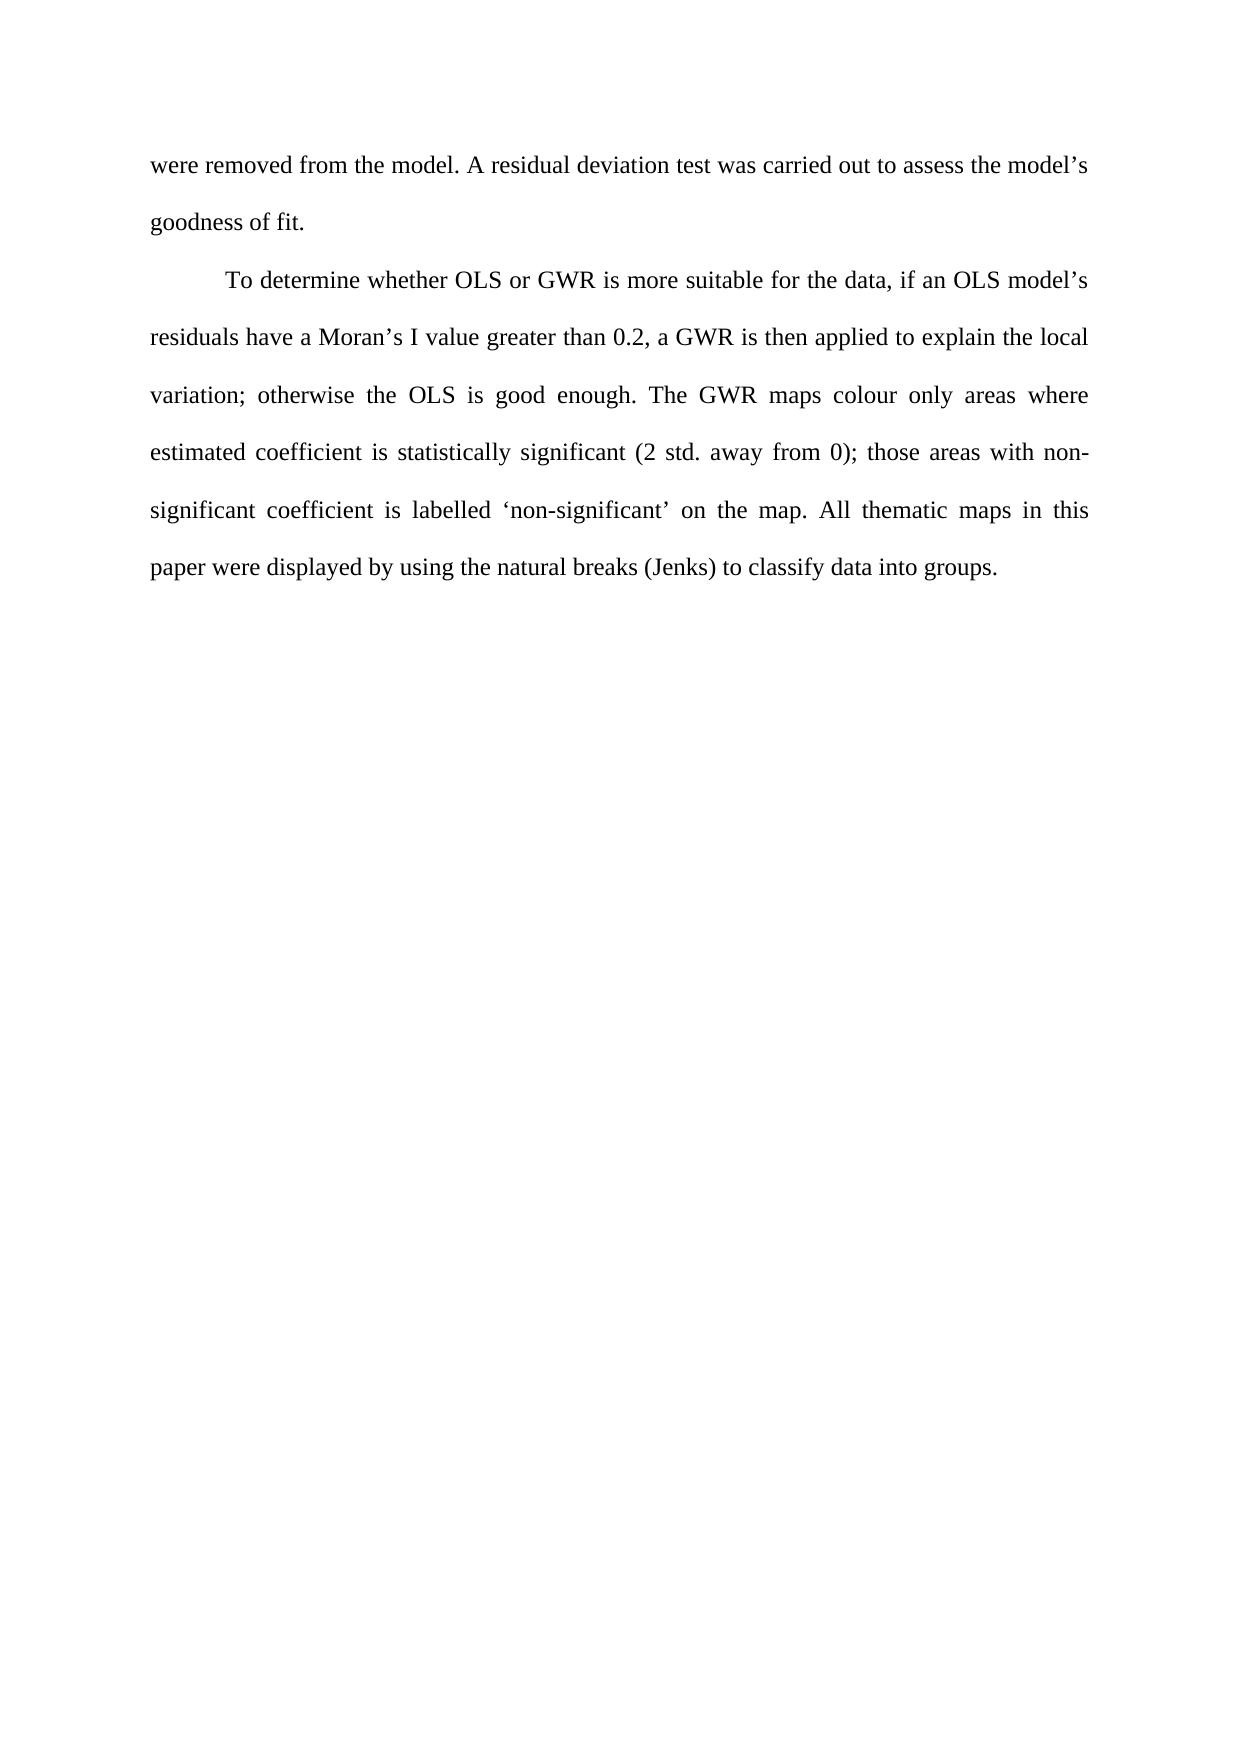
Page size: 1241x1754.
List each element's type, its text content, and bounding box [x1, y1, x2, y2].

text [150, 150, 1090, 236]
text To determine whether OLS or GWR is more suitable for the data, if an OLS model’s residuals have a Moran’s I value greater than 0.2, a GWR is then applied to explain the local variation; otherwise the OLS is good enough. The GWR maps colour only areas where estimated coefficient is statistically significant (2 std. away from 0); those areas with non-significant coefficient is labelled ‘non-significant’ on the map. All thematic maps in this paper were displayed by using the natural breaks (Jenks) to classify data into groups. [150, 265, 1090, 581]
